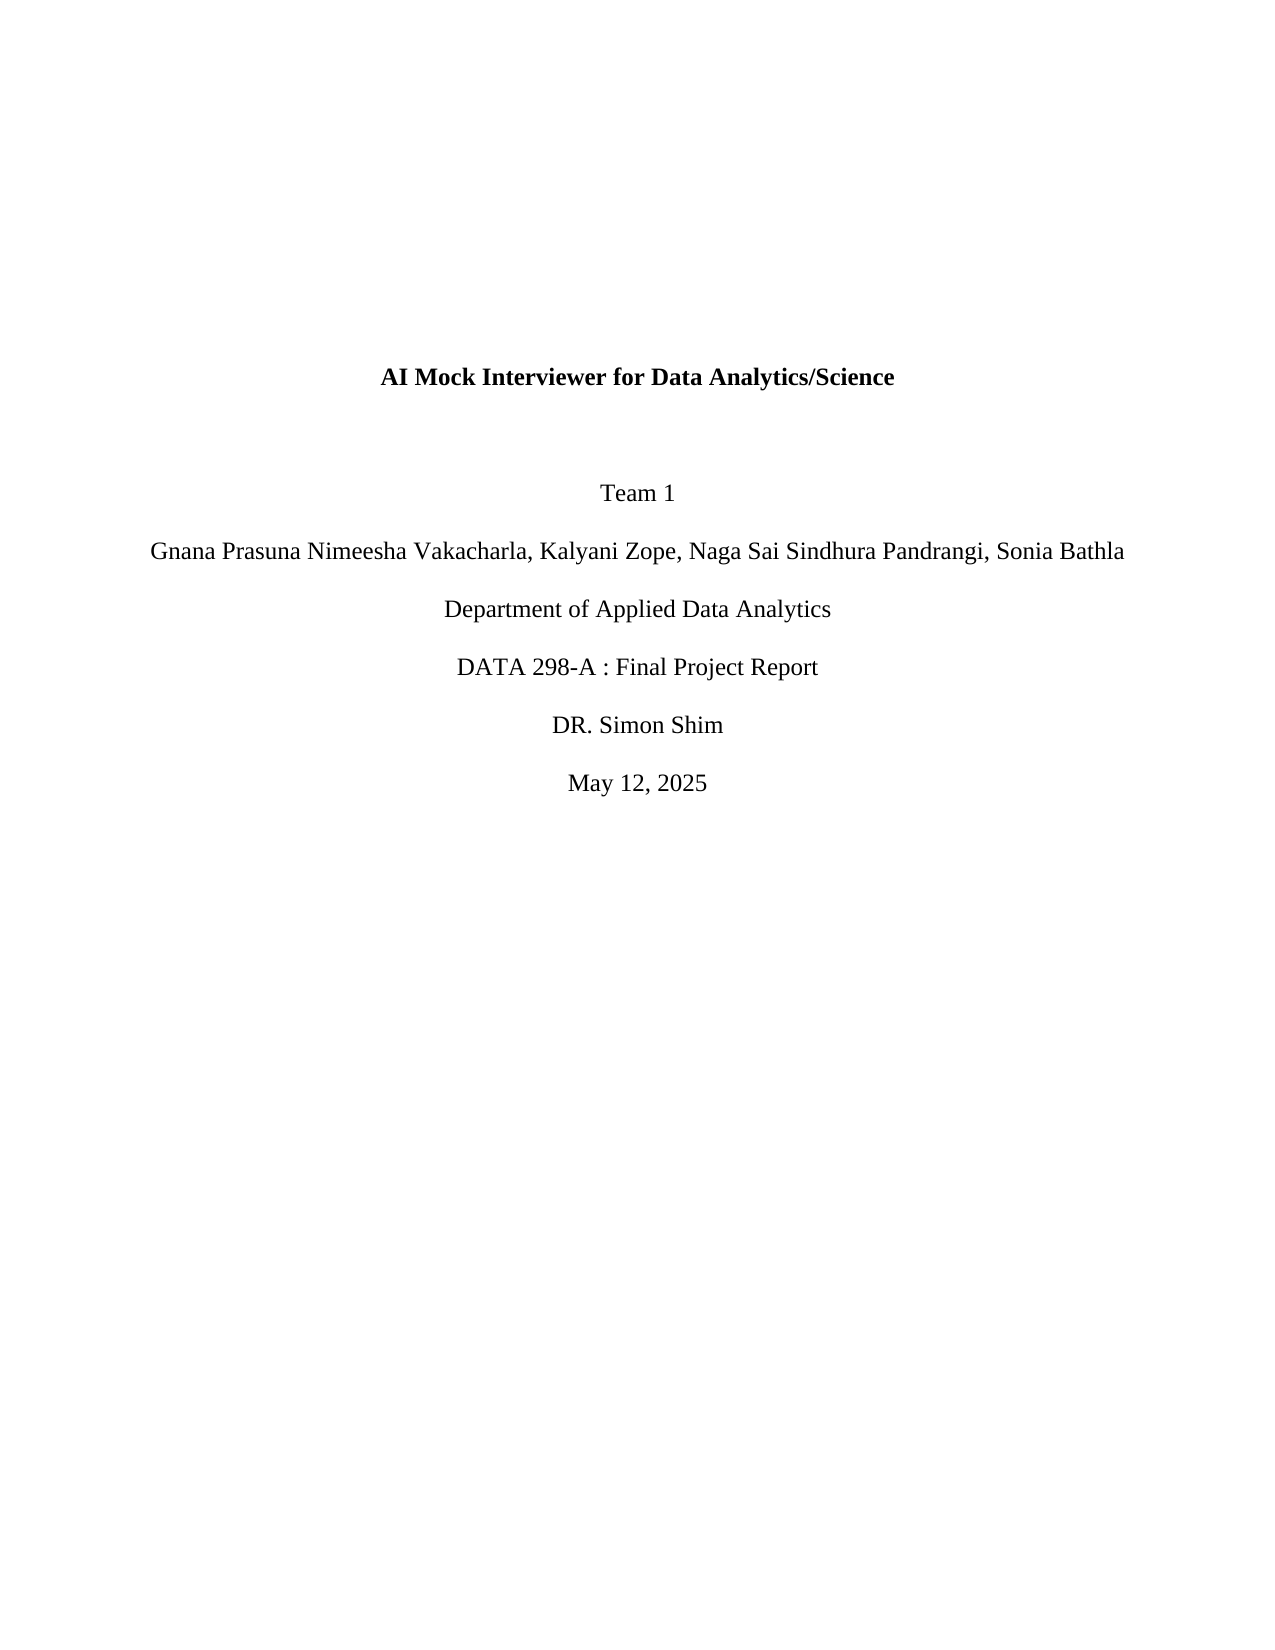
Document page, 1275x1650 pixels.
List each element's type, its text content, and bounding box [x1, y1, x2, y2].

text Gnana Prasuna Nimeesha Vakacharla, Kalyani Zope, Naga Sai Sindhura Pandrangi, Sonia Bathla [75, 536, 1200, 565]
text AI Mock Interviewer for Data Analytics/Science [75, 362, 1200, 391]
text Team 1 [75, 478, 1200, 507]
text Department of Applied Data Analytics [75, 594, 1200, 623]
text May 12, 2025 [75, 768, 1200, 797]
text DR. Simon Shim [75, 710, 1200, 739]
text DATA 298-A : Final Project Report [75, 652, 1200, 681]
